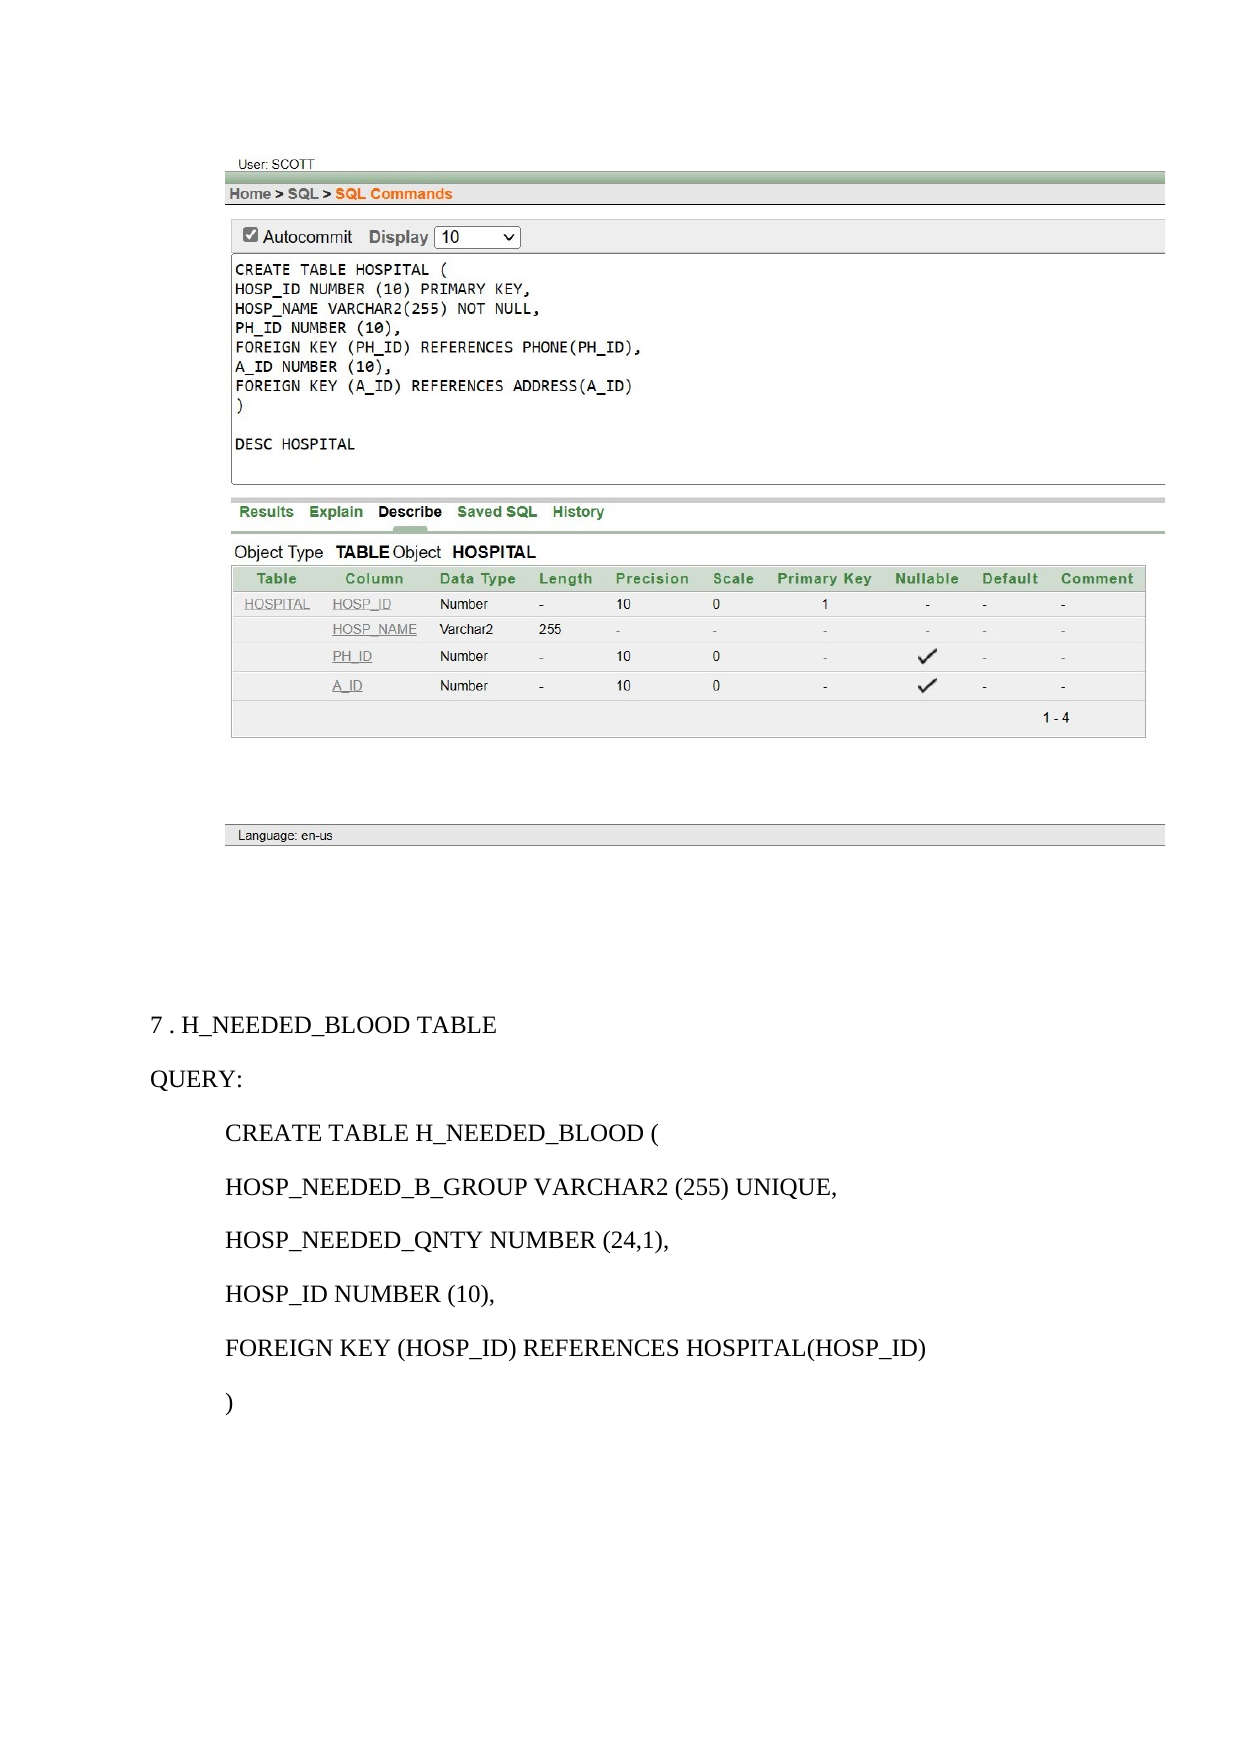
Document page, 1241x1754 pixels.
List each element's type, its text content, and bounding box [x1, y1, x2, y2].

text HOSP_NEEDED_QNTY NUMBER (24,1), [225, 1226, 1090, 1254]
text HOSP_NEEDED_B_GROUP VARCHAR2 (255) UNIQUE, [225, 1172, 1090, 1200]
text HOSP_ID NUMBER (10), [225, 1279, 1090, 1308]
text CREATE TABLE H_NEEDED_BLOOD ( [225, 1118, 1090, 1147]
text 7 . H_NEEDED_BLOOD TABLE [150, 1010, 1090, 1039]
picture [225, 150, 1166, 878]
text QUERY: [150, 1064, 1090, 1093]
text FOREIGN KEY (HOSP_ID) REFERENCES HOSPITAL(HOSP_ID) [225, 1333, 1090, 1362]
text ) [225, 1387, 1090, 1416]
